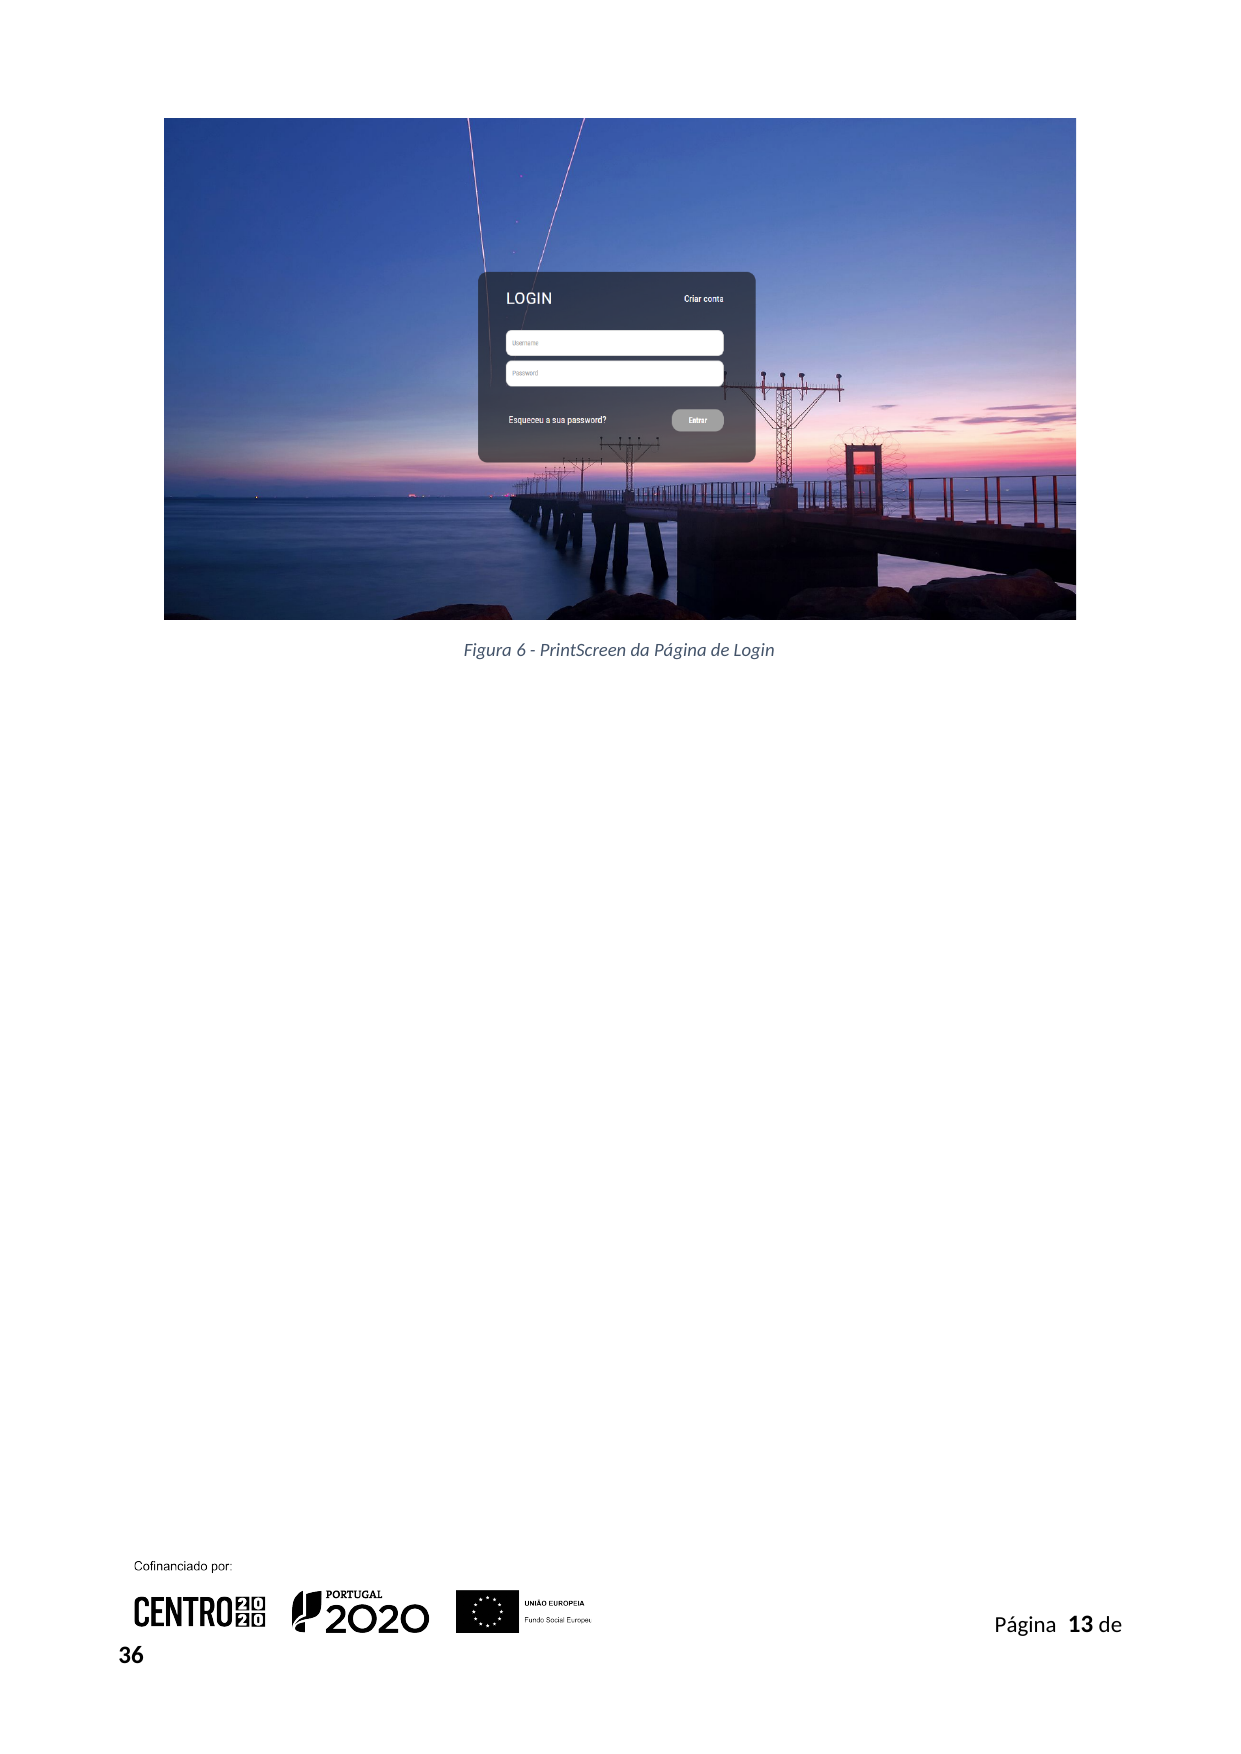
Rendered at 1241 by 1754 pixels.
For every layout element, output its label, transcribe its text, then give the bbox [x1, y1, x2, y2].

text Figura - PrintScreen da Página de Login [118, 638, 1122, 661]
picture [134, 1561, 592, 1633]
picture [164, 118, 1077, 620]
